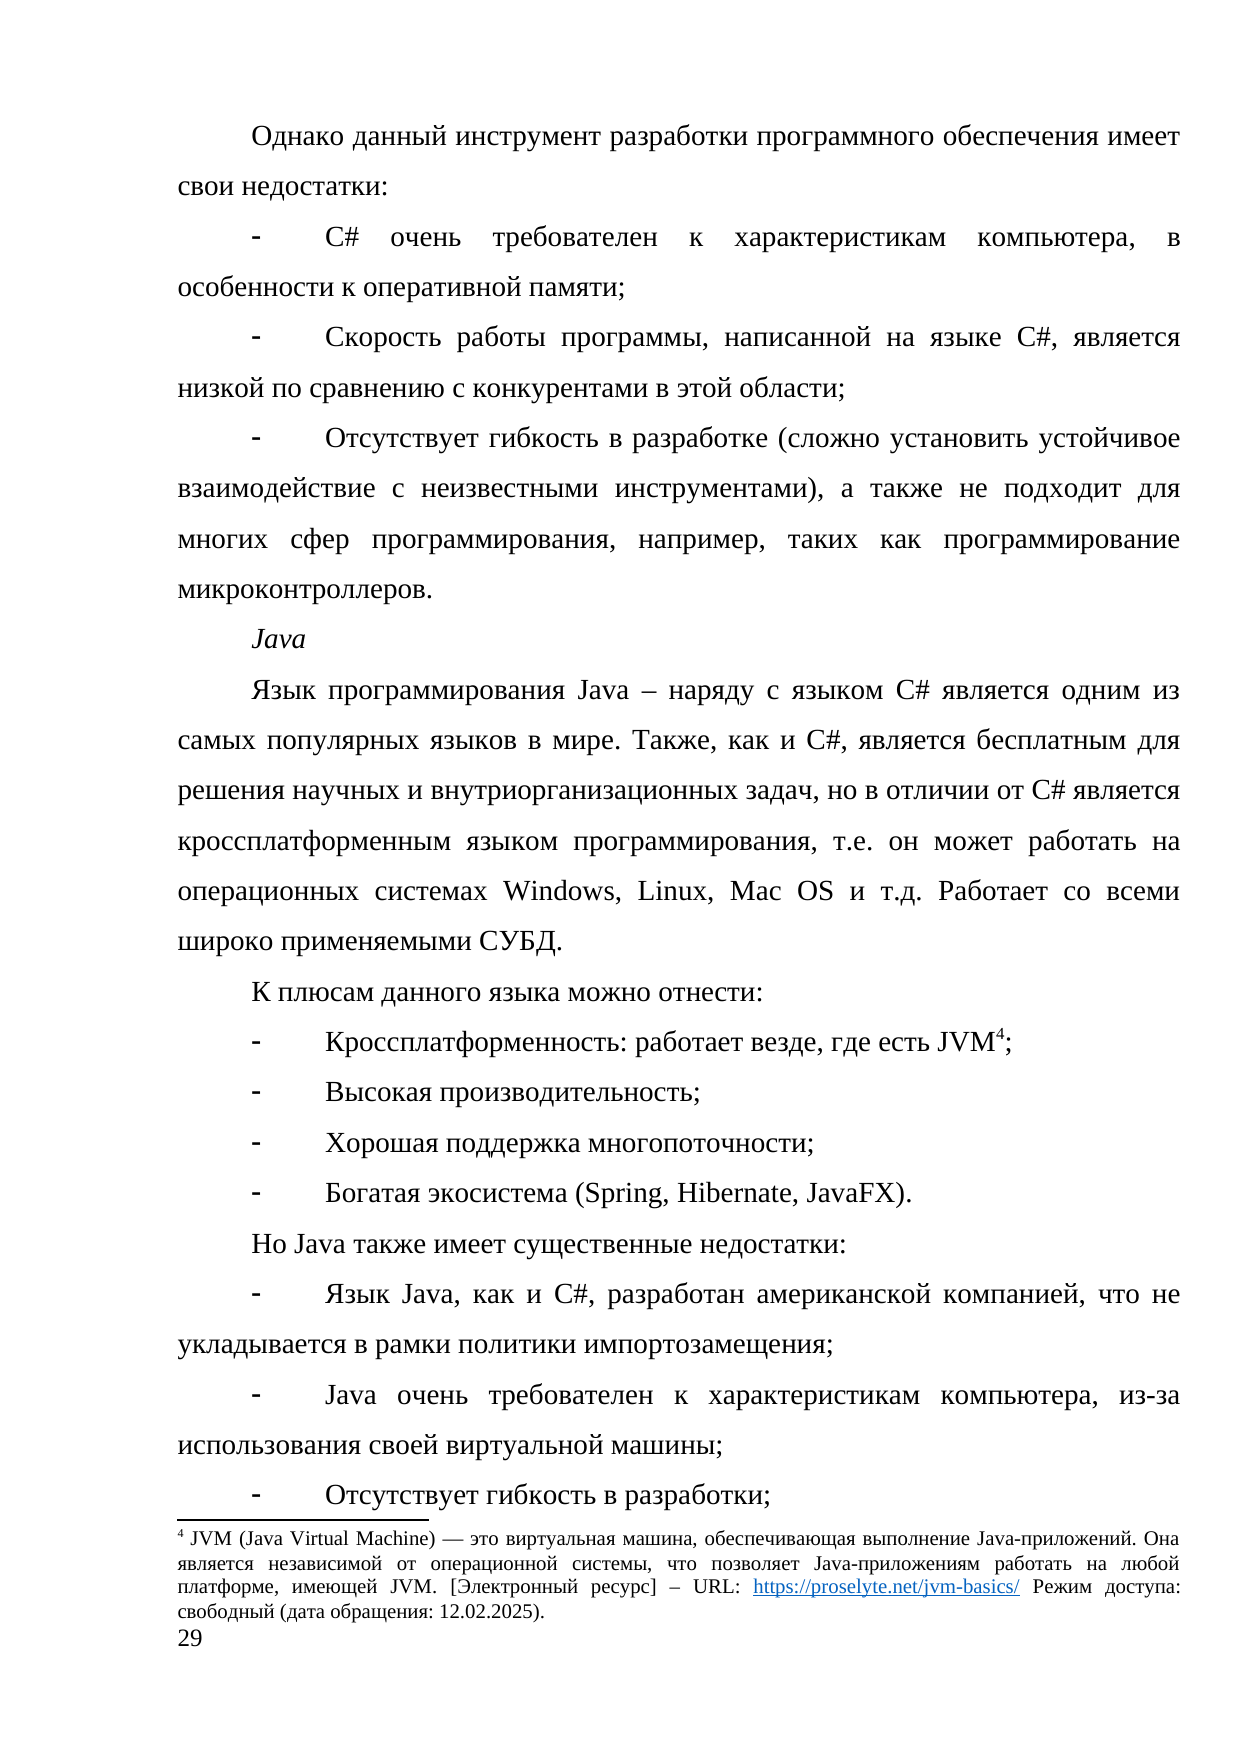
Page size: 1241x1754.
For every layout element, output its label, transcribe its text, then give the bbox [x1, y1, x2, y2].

text Язык программирования Java – наряду с языком C# является одним из самых популярных языков в мире. Также, как и С#, является бесплатным для решения научных и внутриорганизационных задач, но в отличии от C# является кроссплатформенным языком программирования, т.е. он может работать на операционных системах Windows, Linux, Mac OS и т.д. Работает со всеми широко применяемыми СУБД. [177, 672, 1181, 957]
list Отсутствует гибкость в разработке (сложно установить устойчивое взаимодействие с неизвестными инструментами), а также не подходит для многих сфер программирования, например, таких как программирование микроконтроллеров. [177, 420, 1181, 605]
list Хорошая поддержка многопоточности; [177, 1125, 1181, 1158]
text К плюсам данного языка можно отнести: [177, 974, 1181, 1007]
list Богатая экосистема (Spring, Hibernate, JavaFX). [177, 1175, 1181, 1209]
text Java [177, 622, 1181, 655]
list Java очень требователен к характеристикам компьютера, из-за использования своей виртуальной машины; [177, 1377, 1181, 1461]
list Язык Java, как и С#, разработан американской компанией, что не укладывается в рамки политики импортозамещения; [177, 1276, 1181, 1360]
list Скорость работы программы, написанной на языке C#, является низкой по сравнению с конкурентами в этой области; [177, 319, 1181, 403]
list Кроссплатформенность: работает везде, где есть JVM; [177, 1024, 1181, 1058]
list C# очень требователен к характеристикам компьютера, в особенности к оперативной памяти; [177, 219, 1181, 303]
list Отсутствует гибкость в разработки; [177, 1477, 1181, 1511]
list Высокая производительность; [177, 1074, 1181, 1108]
text Но Java также имеет существенные недостатки: [177, 1226, 1181, 1259]
text Однако данный инструмент разработки программного обеспечения имеет свои недостатки: [177, 118, 1181, 202]
